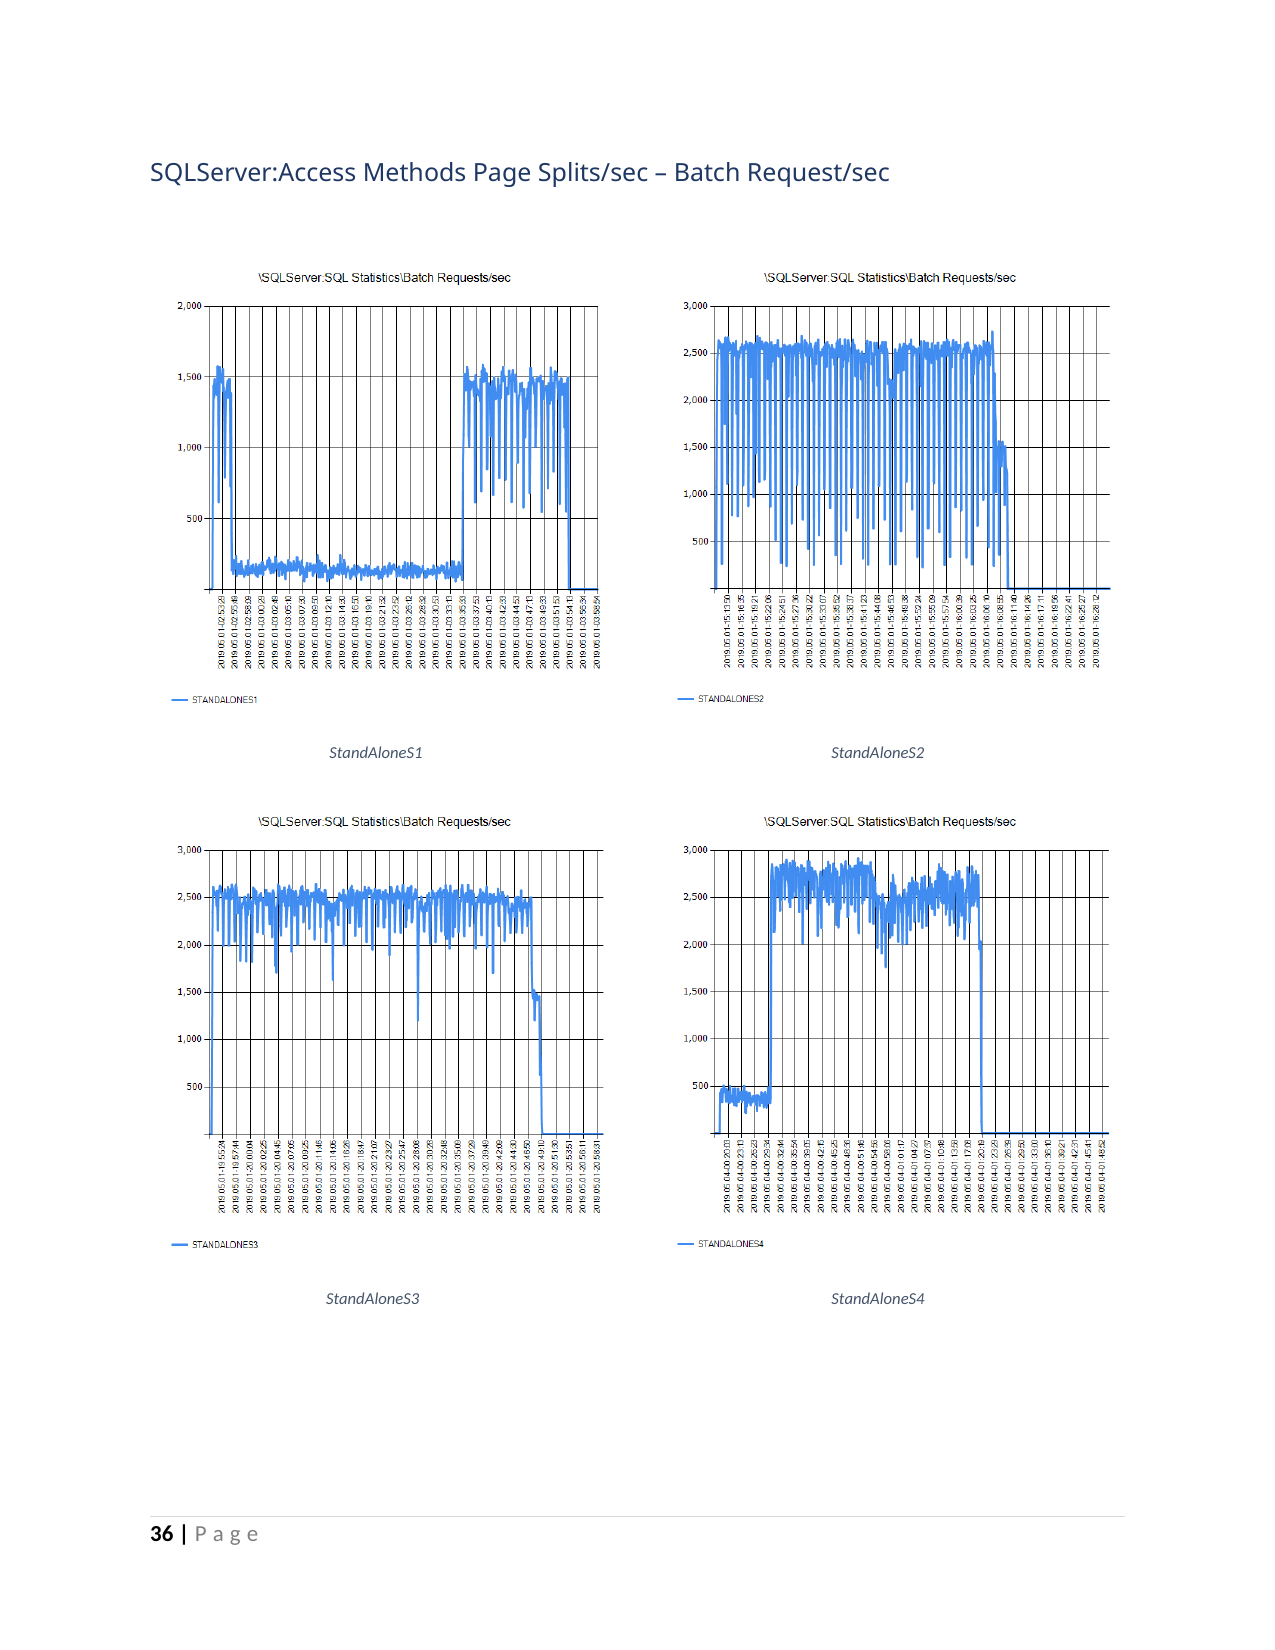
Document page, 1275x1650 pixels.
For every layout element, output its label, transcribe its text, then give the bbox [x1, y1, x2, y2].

picture [656, 799, 1124, 1268]
picture [150, 799, 619, 1269]
picture [656, 255, 1124, 723]
picture [150, 255, 619, 724]
subtitle SQLServer:Access Methods Page Splits/sec – Batch Request/sec [150, 154, 1125, 188]
